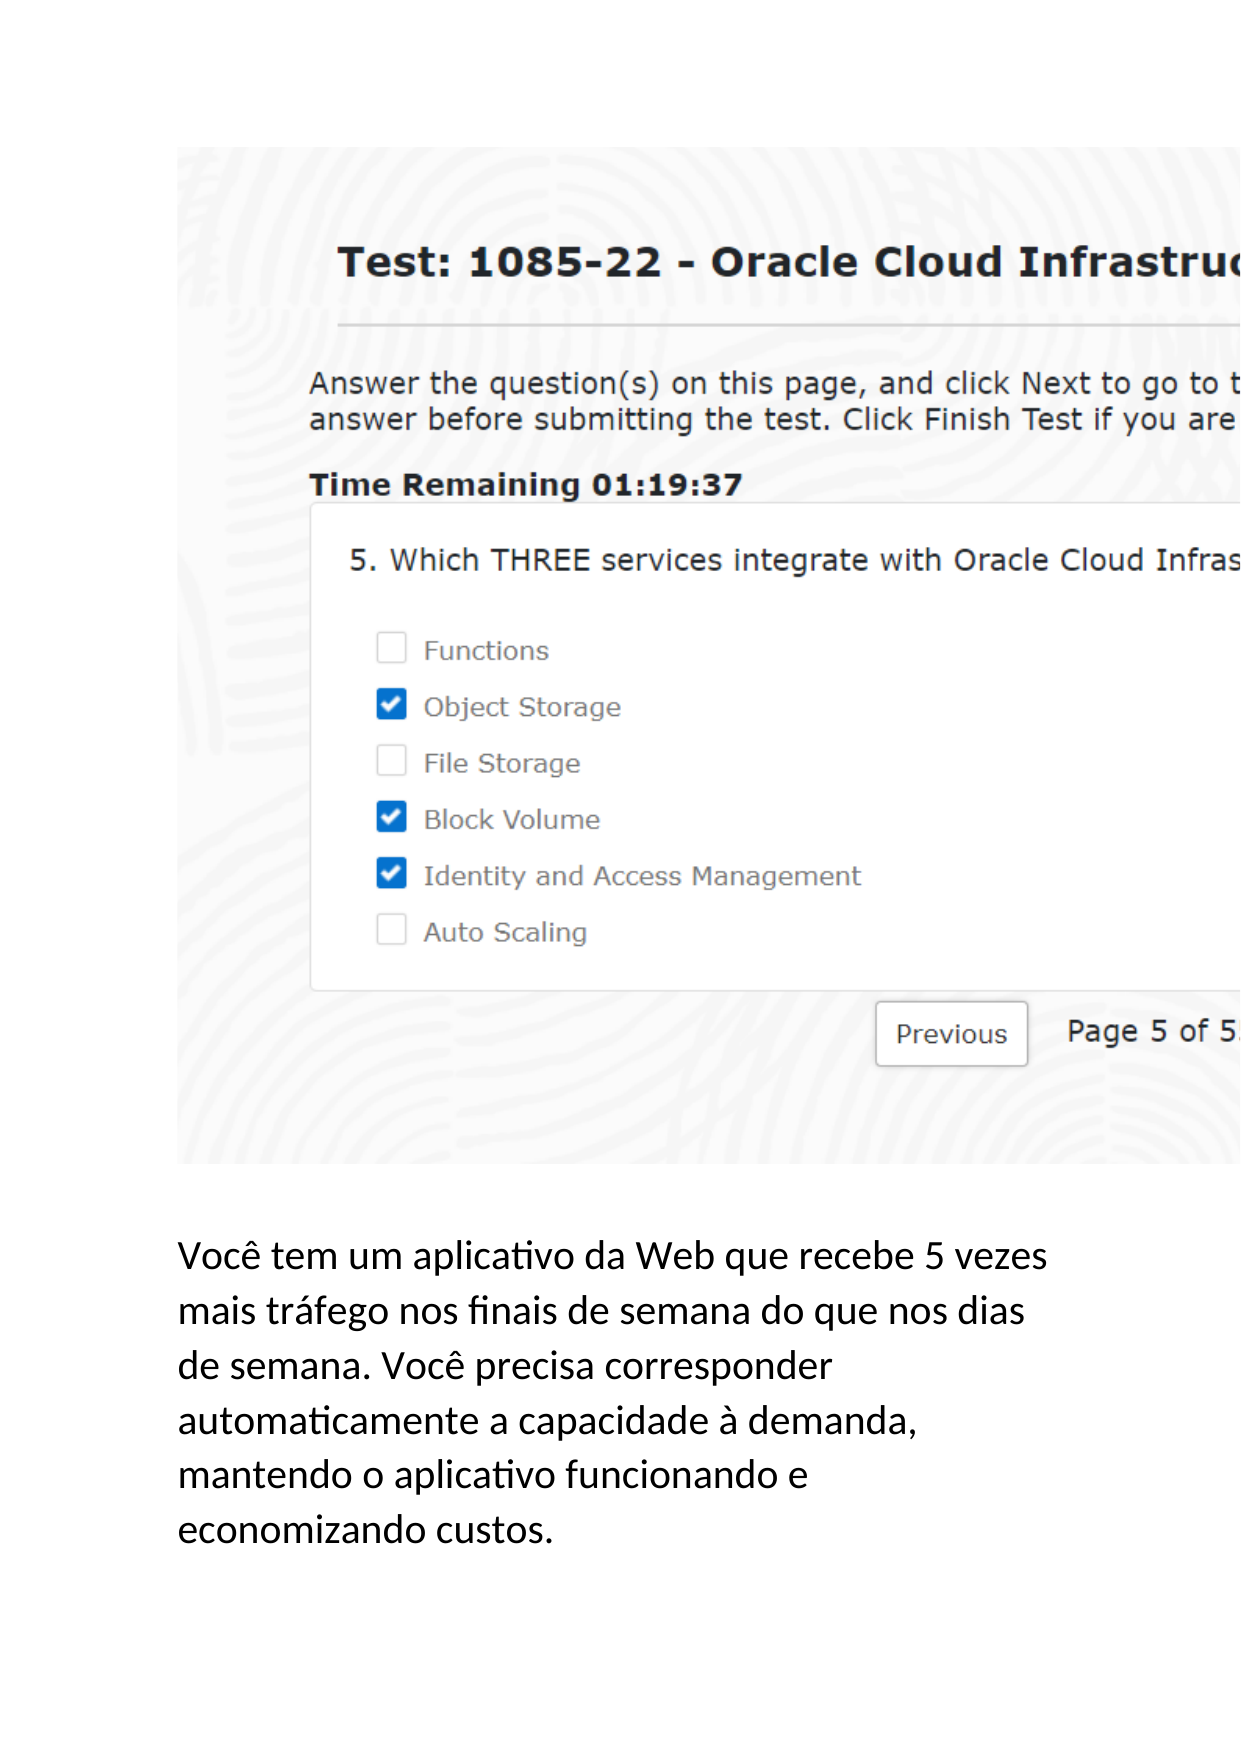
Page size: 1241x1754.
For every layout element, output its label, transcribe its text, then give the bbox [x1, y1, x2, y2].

text Você tem um aplicativo da Web que recebe 5 vezes mais tráfego nos finais de semana do que nos dias de semana. Você precisa corresponder automaticamente a capacidade à demanda, mantendo o aplicativo funcionando e economizando custos. [177, 1229, 1063, 1554]
picture [177, 147, 1241, 1164]
